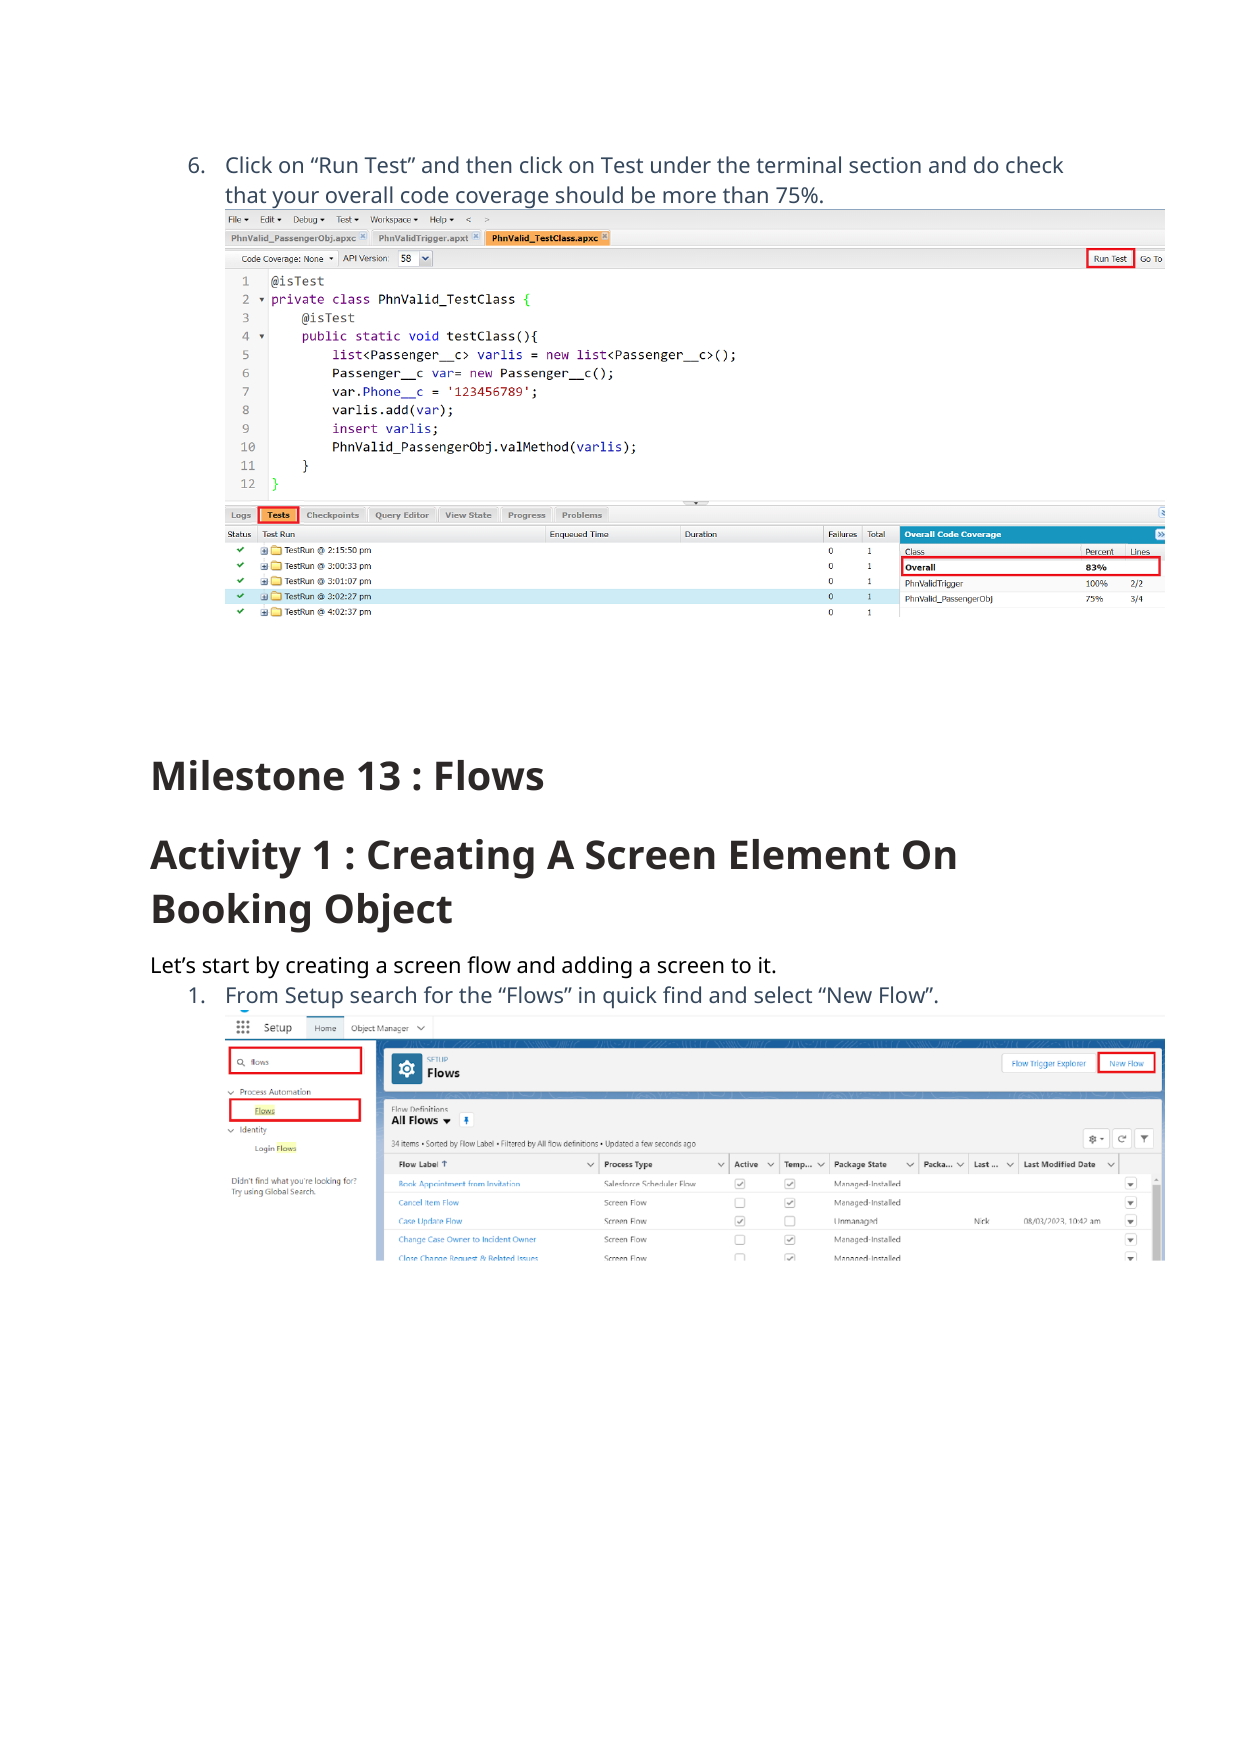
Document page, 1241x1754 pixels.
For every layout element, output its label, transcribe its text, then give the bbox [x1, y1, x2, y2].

picture [225, 209, 1165, 617]
subtitle Milestone 13 : Flows [150, 743, 1090, 802]
subtitle Activity 1 : Creating A Screen Element On Booking Object [150, 827, 1090, 935]
picture [225, 1010, 1165, 1261]
text Let’s start by creating a screen flow and adding a screen to it. [150, 951, 1090, 980]
